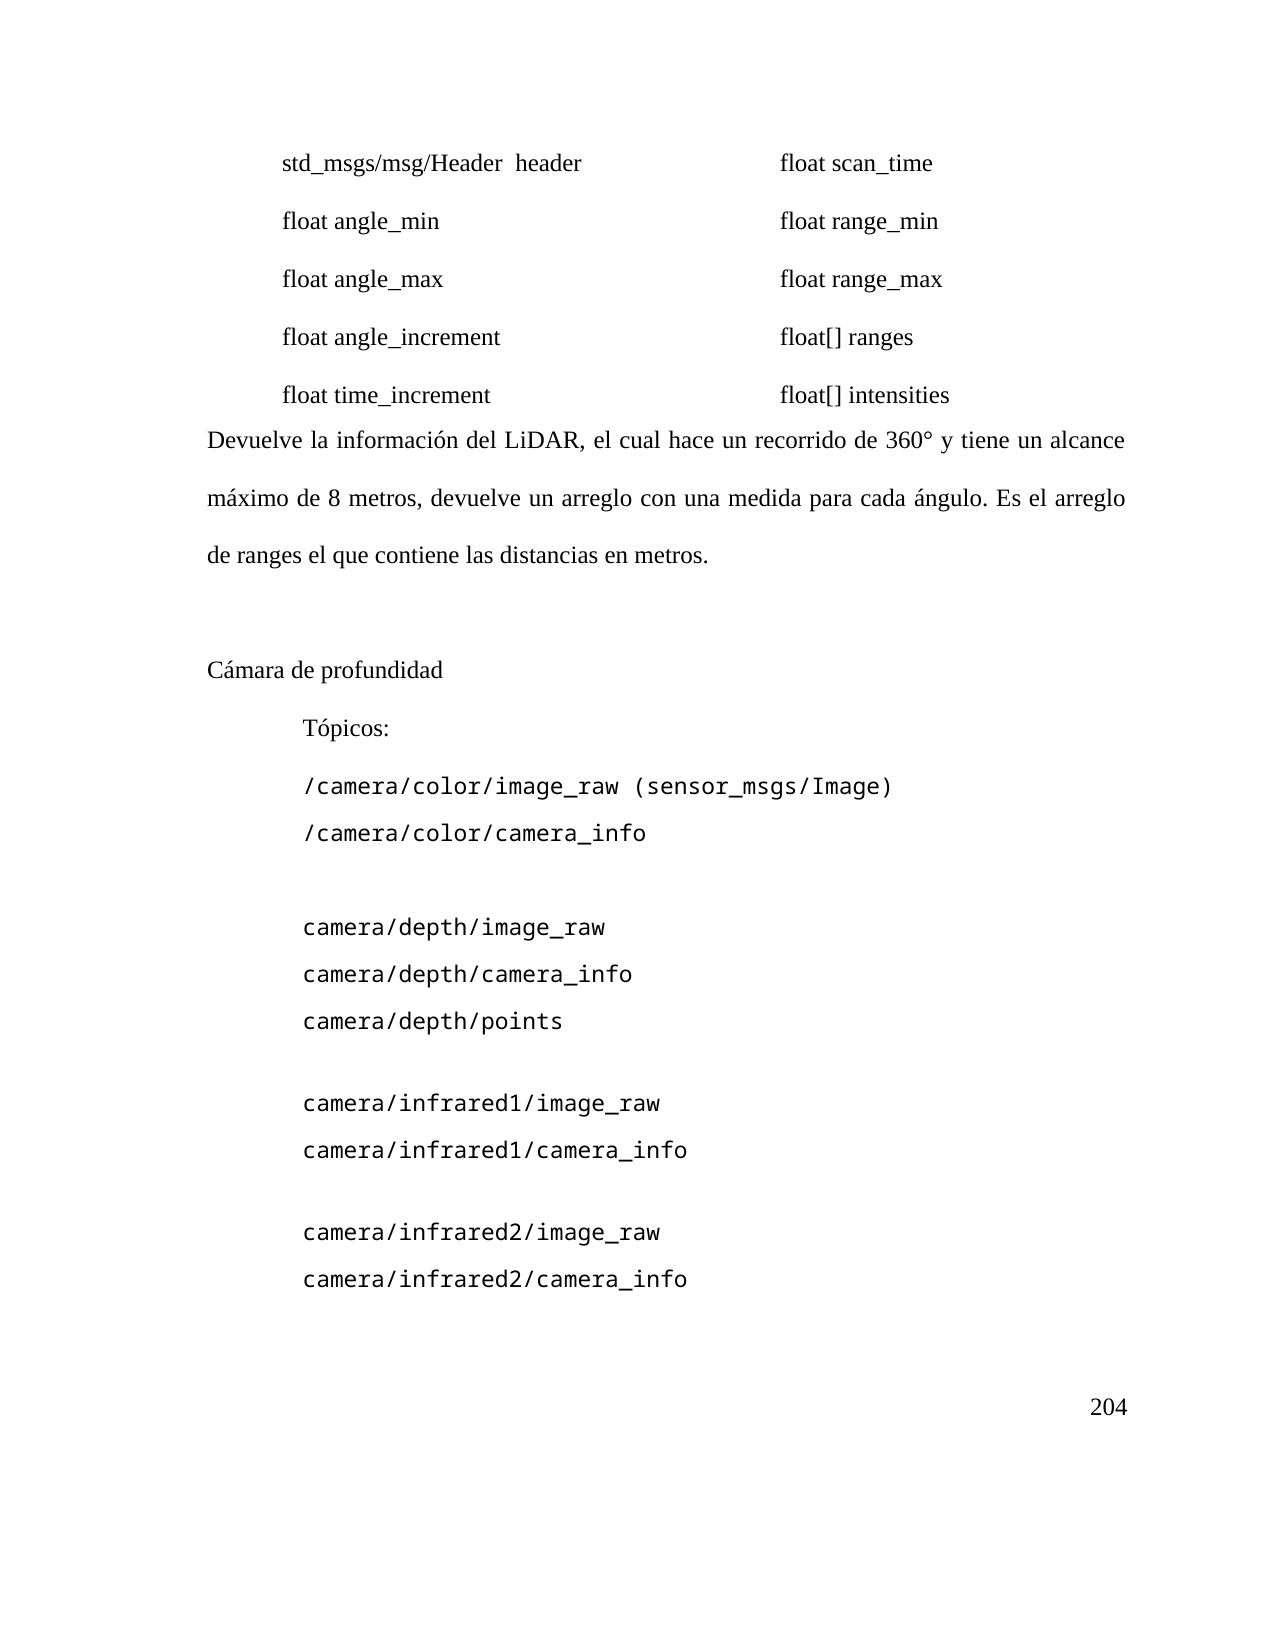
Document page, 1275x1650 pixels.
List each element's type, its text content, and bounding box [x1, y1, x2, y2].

text Devuelve la información del LiDAR, el cual hace un recorrido de 360° y tiene un alcance máximo de 8 metros, devuelve un arreglo con una medida para cada ángulo. Es el arreglo de ranges el que contiene las distancias en metros. [207, 425, 1127, 569]
text float angle_increment [207, 322, 629, 351]
text Tópicos: [207, 713, 1127, 742]
text float[] intensities [704, 380, 1127, 408]
text camera/infrared1/camera_info [207, 1134, 1127, 1165]
text camera/infrared1/image_raw [207, 1087, 1127, 1118]
text float[] ranges [704, 322, 1127, 351]
text camera/infrared2/camera_info [207, 1263, 1127, 1294]
text float scan_time [704, 148, 1127, 176]
text Cámara de profundidad [207, 655, 1127, 684]
text camera/infrared2/image_raw [207, 1216, 1127, 1247]
text float angle_max [207, 264, 629, 292]
text /camera/color/image_raw (sensor_msgs/Image) [207, 770, 1127, 802]
text camera/depth/camera_info [207, 958, 1127, 989]
text camera/depth/image_raw [207, 911, 1127, 942]
text float range_max [704, 264, 1127, 292]
text /camera/color/camera_info [207, 817, 1127, 848]
text camera/depth/points [207, 1005, 1127, 1036]
text std_msgs/msg/Header header [207, 148, 629, 176]
text float range_min [704, 206, 1127, 234]
text float angle_min [207, 206, 629, 234]
text float time_increment [207, 380, 629, 408]
